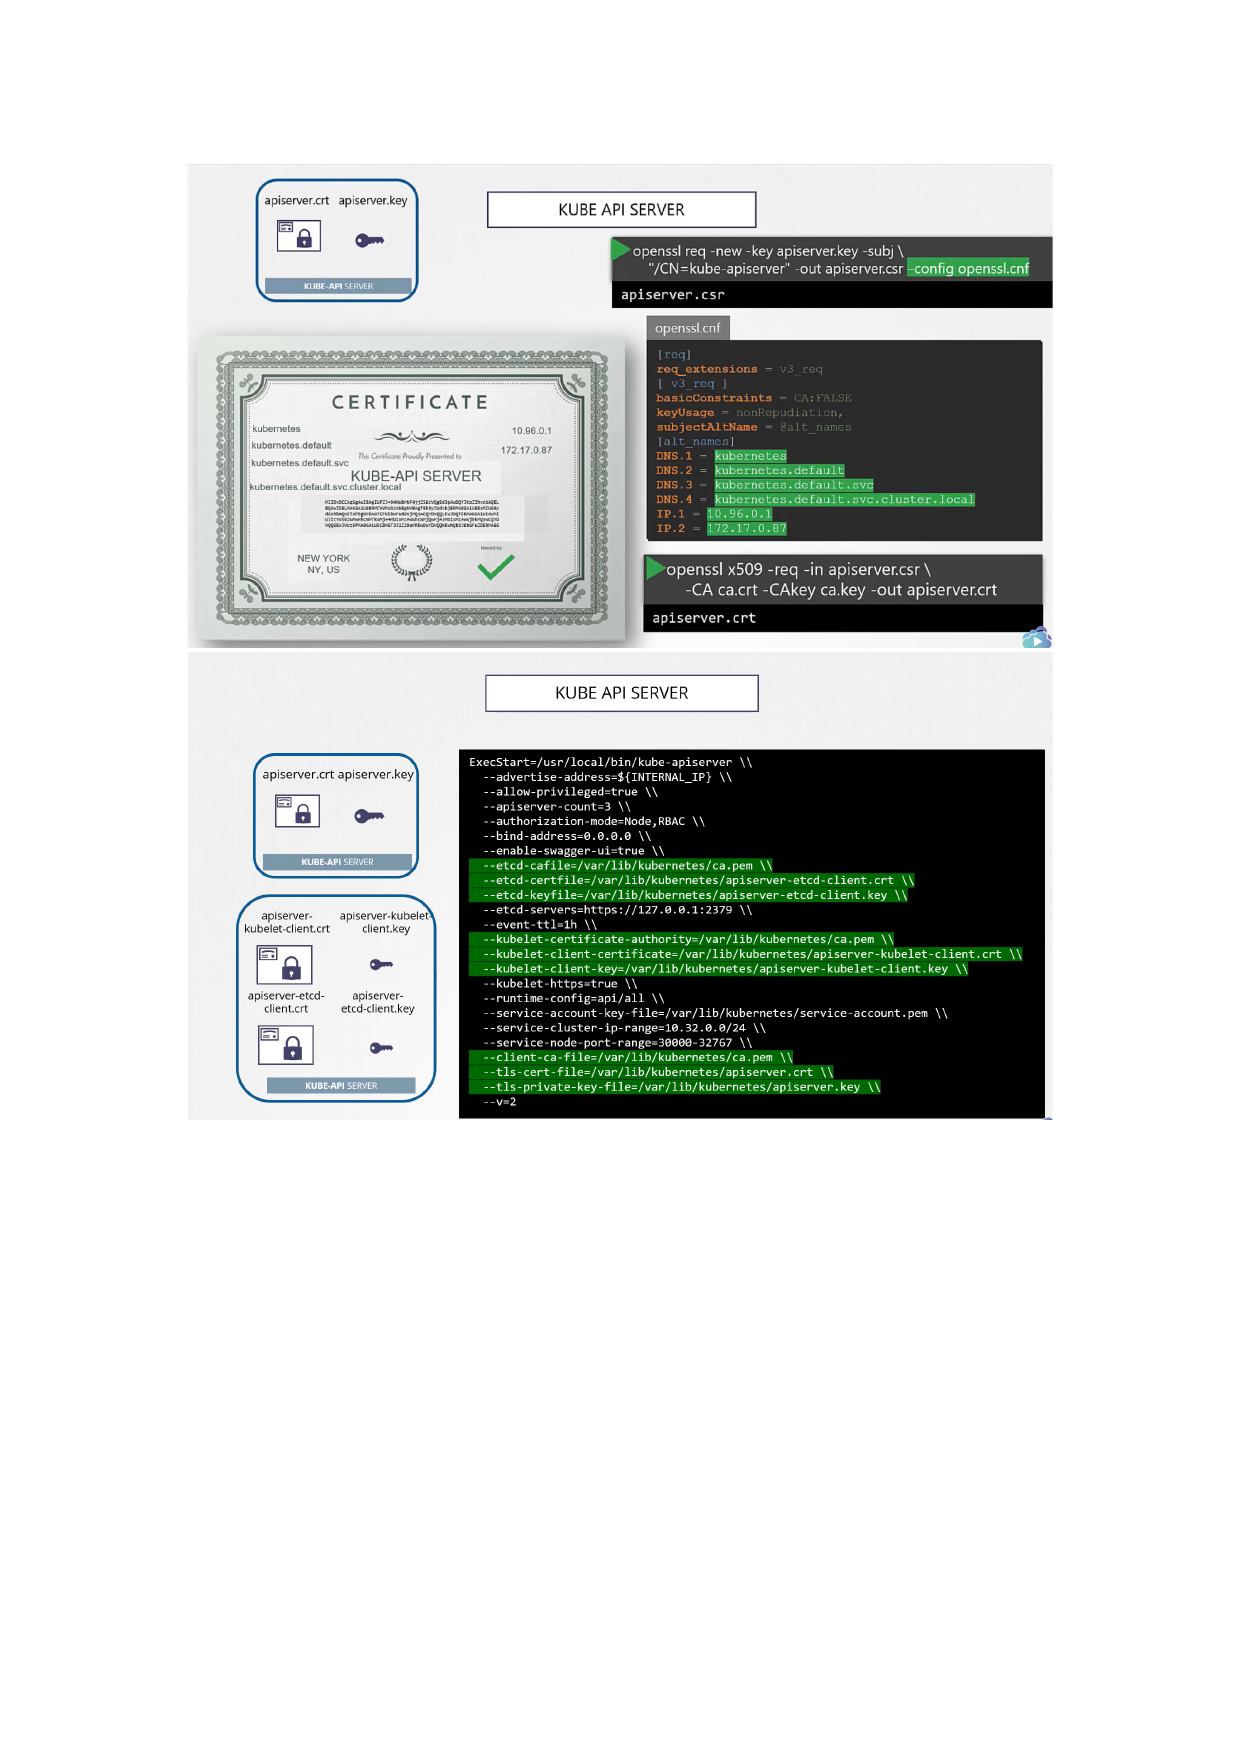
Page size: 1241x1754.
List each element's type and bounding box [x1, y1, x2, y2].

picture [187, 652, 1053, 1120]
picture [187, 164, 1053, 648]
